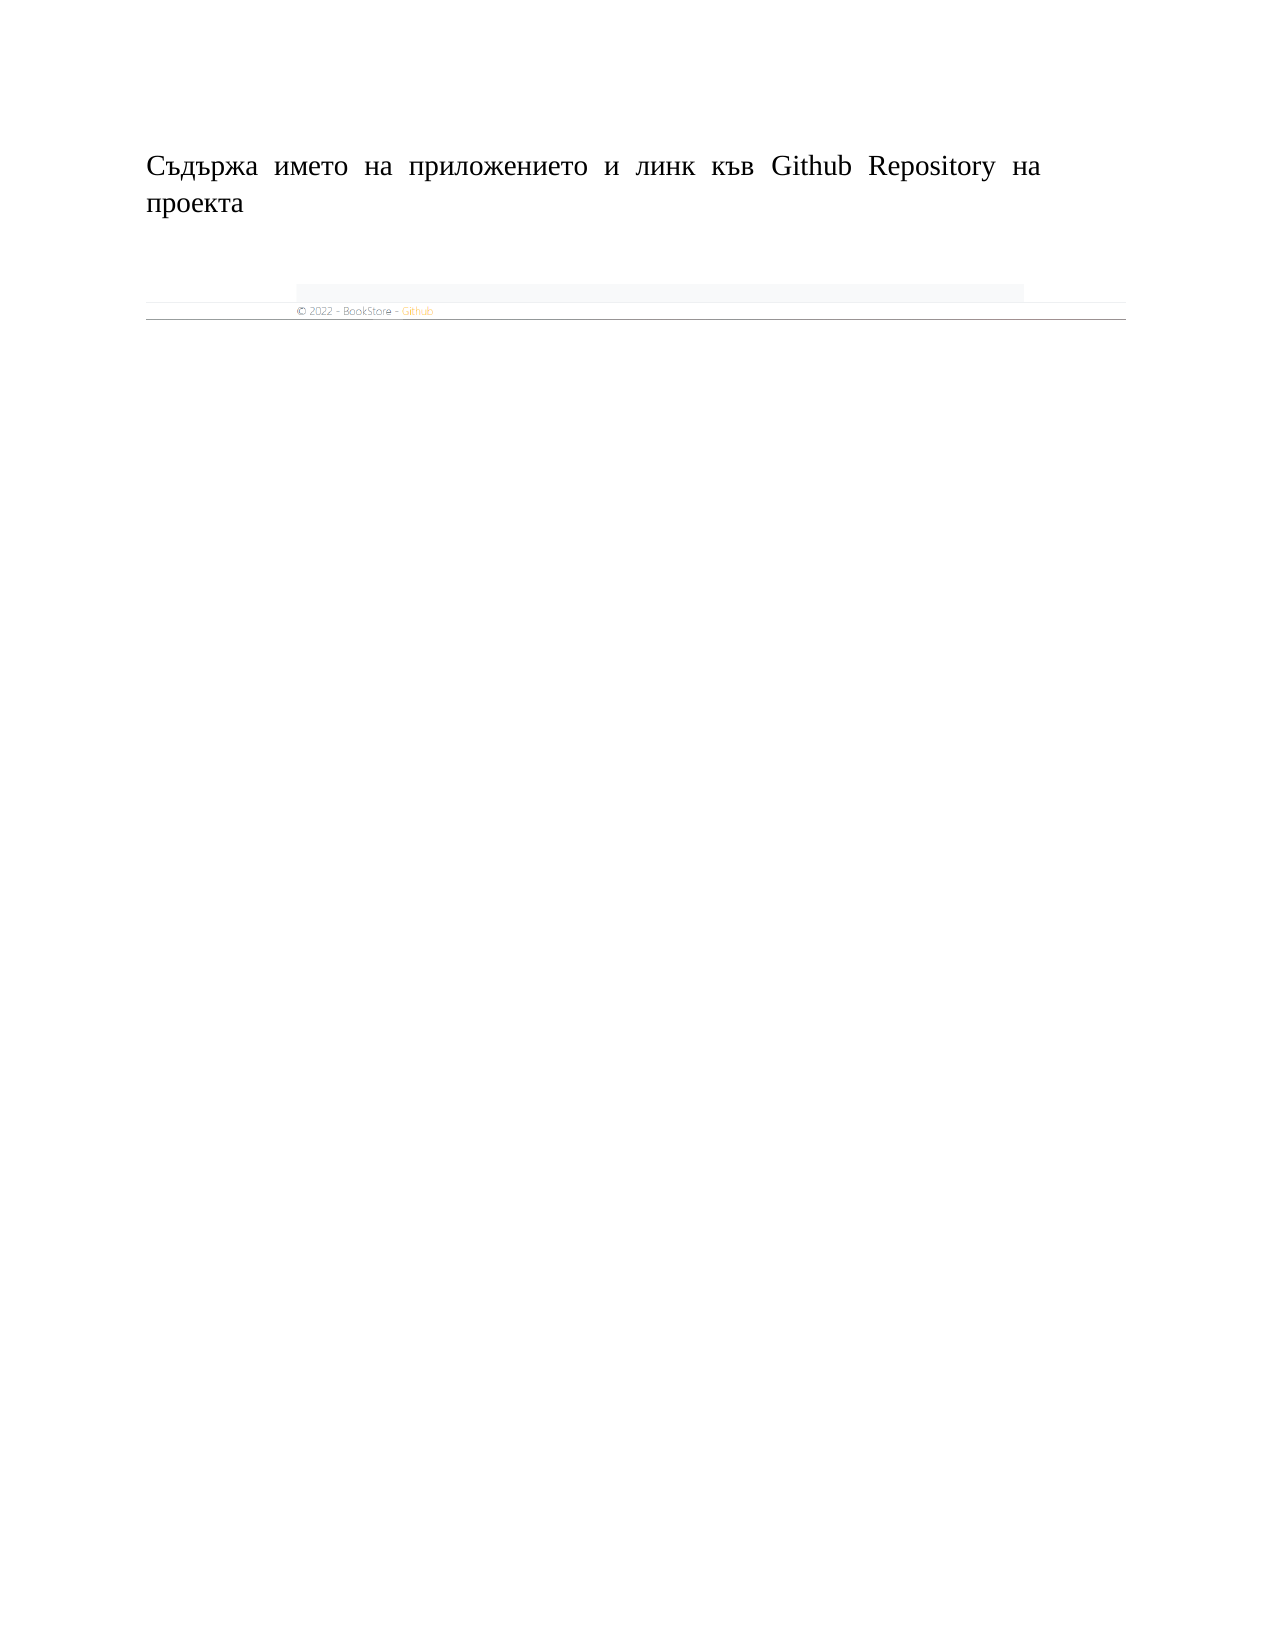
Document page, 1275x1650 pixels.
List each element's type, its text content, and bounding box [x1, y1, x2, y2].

text Съдържа името на приложението и линк къв Github Repository на проекта [146, 148, 1041, 219]
picture [146, 284, 1126, 320]
